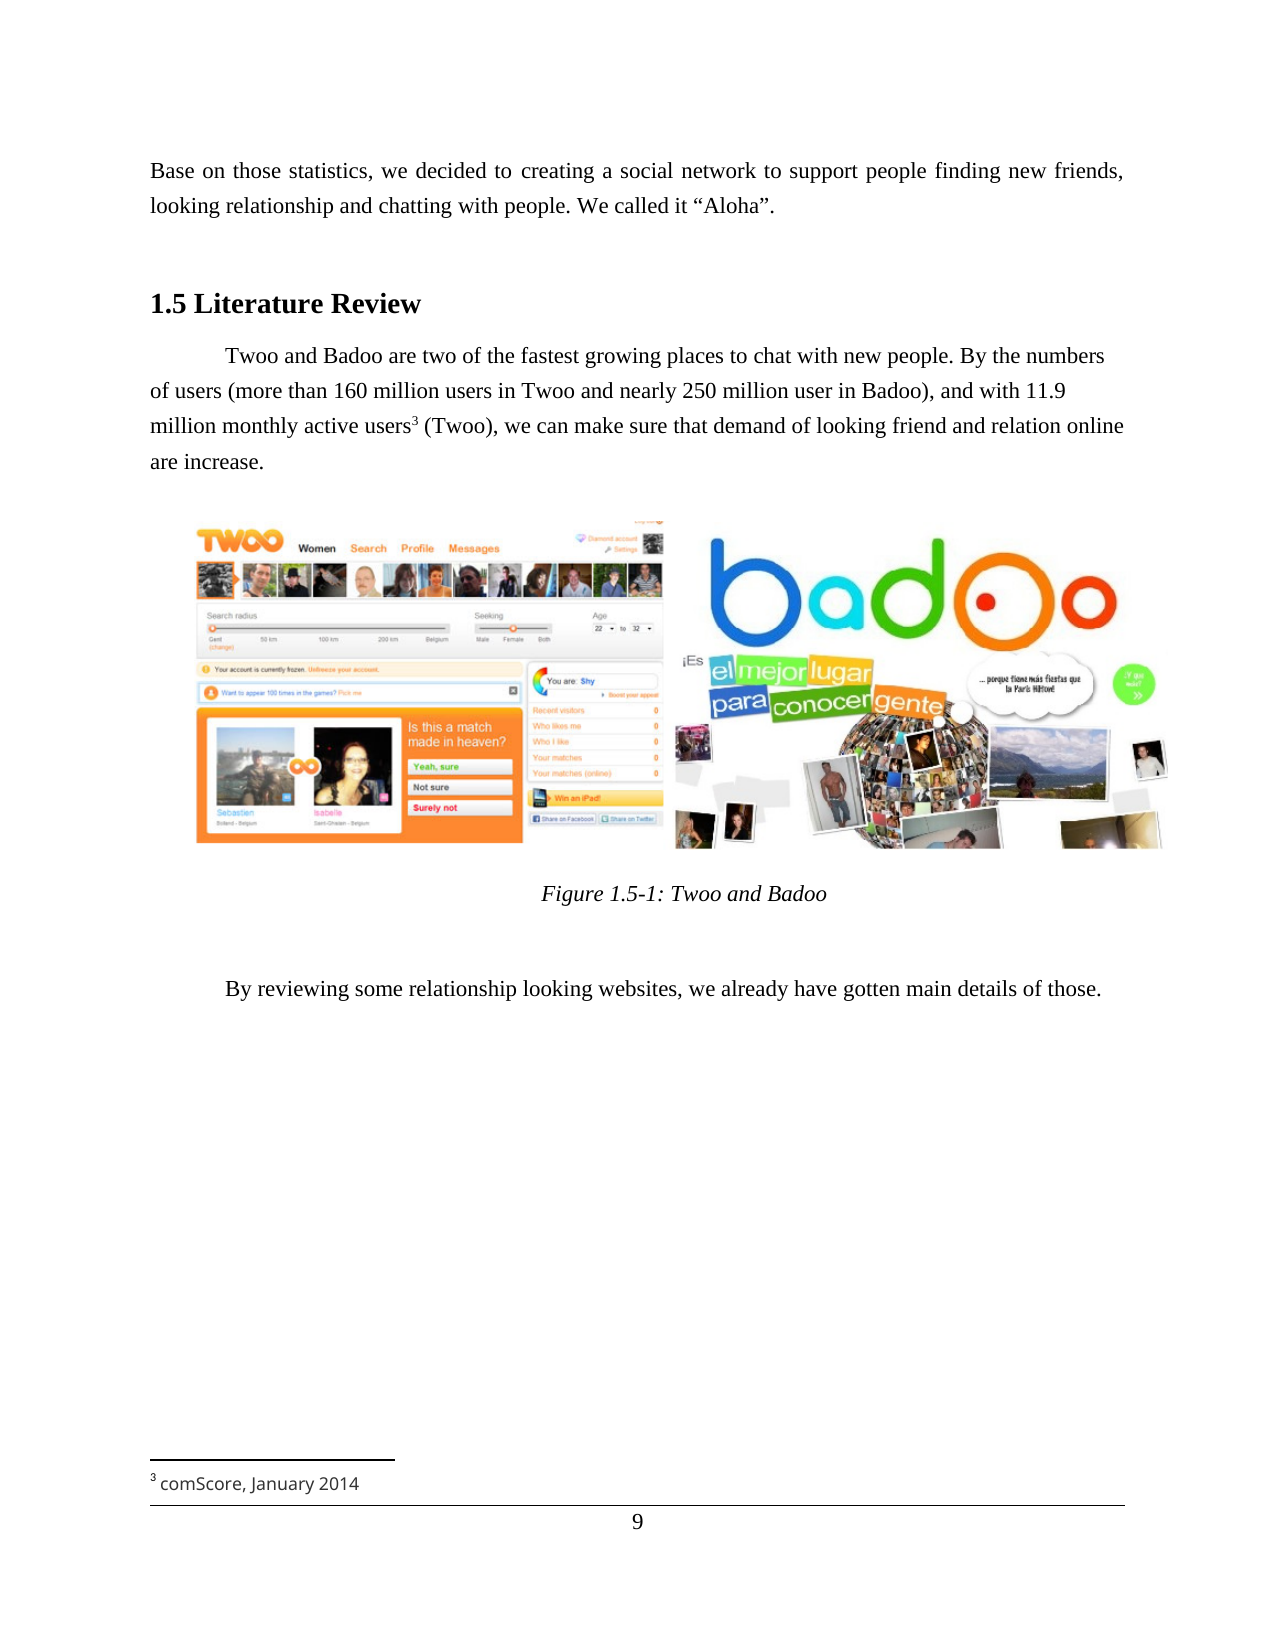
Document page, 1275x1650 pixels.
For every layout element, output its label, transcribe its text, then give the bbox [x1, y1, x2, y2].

subtitle 1.5 Literature Review [150, 286, 1125, 320]
text Base on those statistics, we decided to creating a social network to support people finding new friends, looking relationship and chatting with people. We called it “Aloha”. [150, 150, 1125, 221]
text By reviewing some relationship looking websites, we already have gotten main details of those. [150, 968, 1125, 1003]
picture [192, 521, 1168, 852]
text Twoo and Badoo are two of the fastest growing places to chat with new people. By the numbers of users (more than 160 million users in Twoo and nearly 250 million user in Badoo), and with 11.9 million monthly active users (Twoo), we can make sure that demand of looking friend and relation online are increase. [150, 335, 1125, 476]
